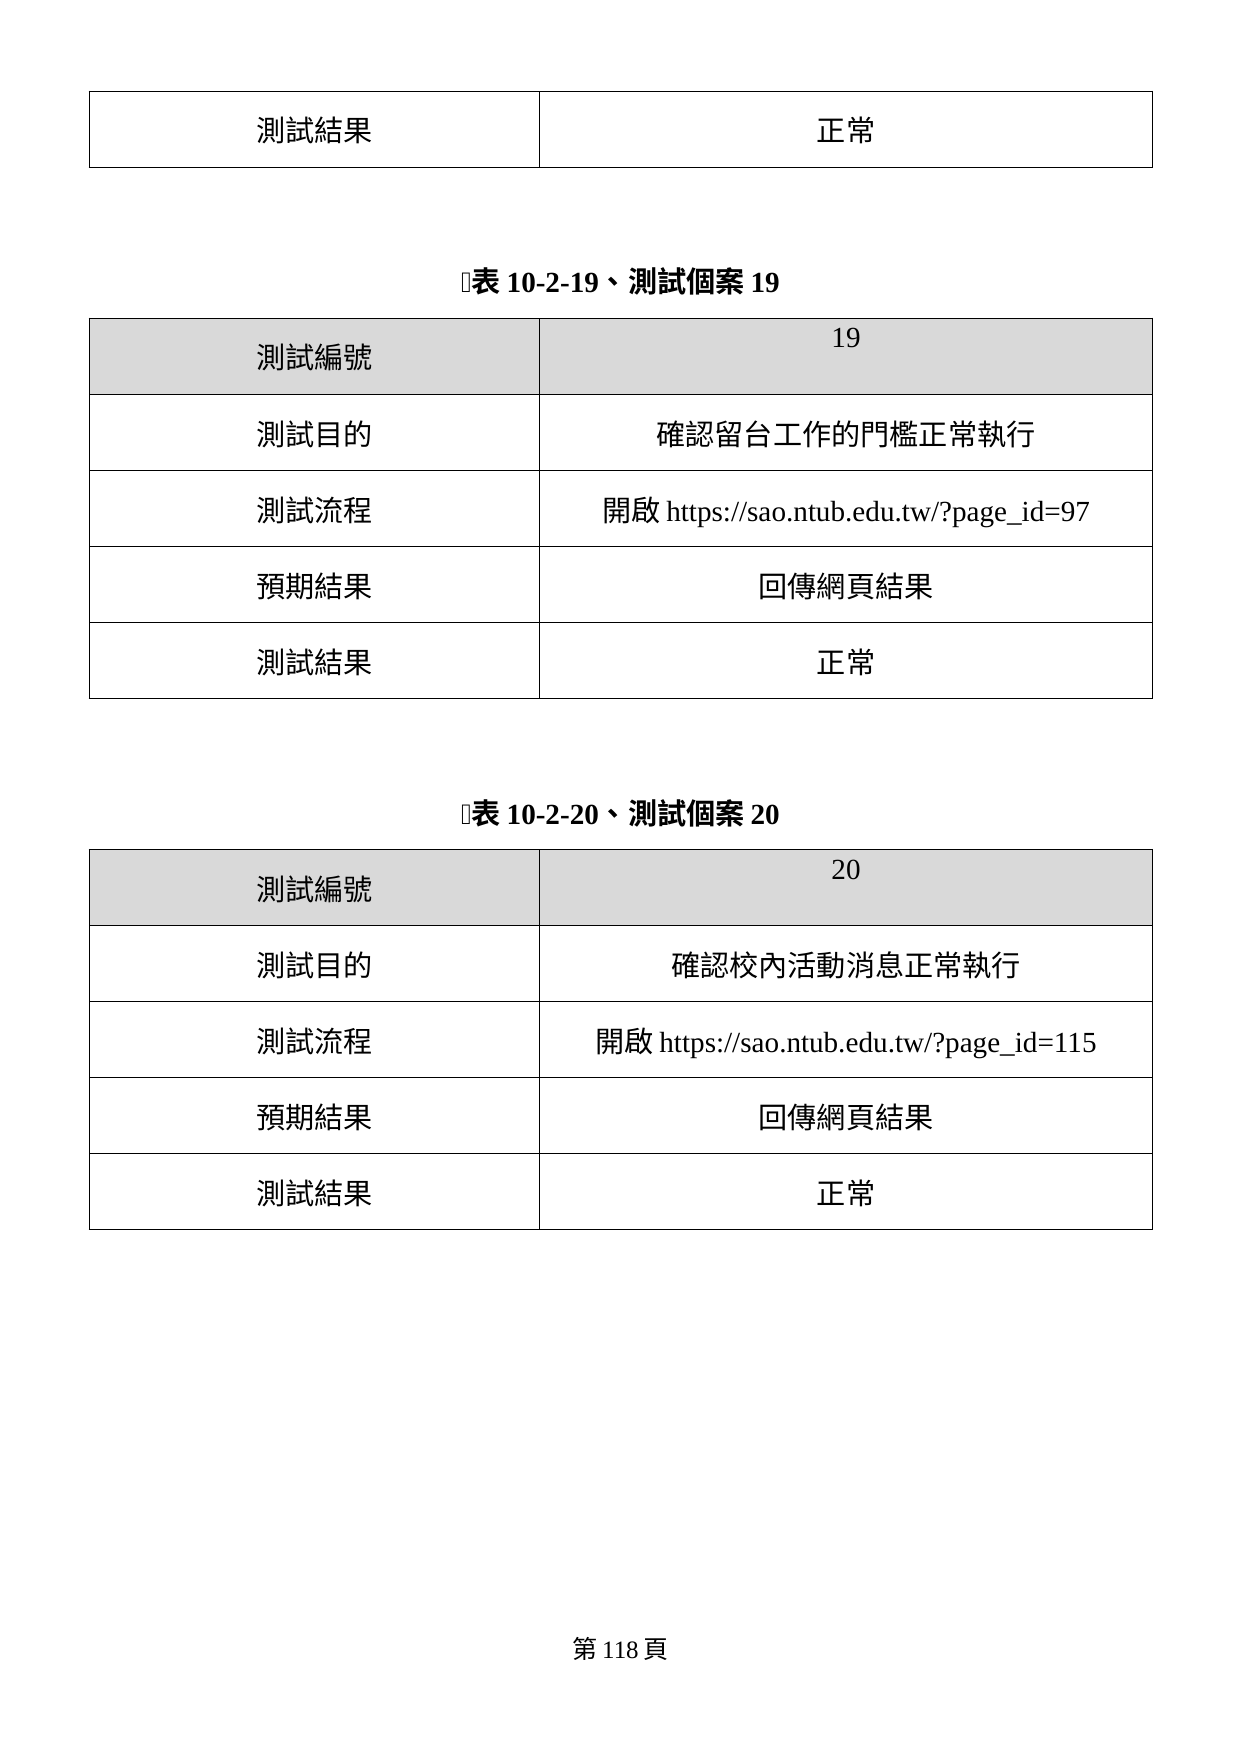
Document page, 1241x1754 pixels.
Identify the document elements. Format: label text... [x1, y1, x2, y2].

table_cell 正常 [540, 92, 1152, 167]
table_cell 開啟https://sao.ntub.edu.tw/?page_id=115 [540, 1002, 1152, 1077]
table_header 測試編號 [90, 319, 539, 394]
text 表10-2-20、測試個案20 [89, 774, 1152, 849]
table_cell 測試結果 [90, 1154, 539, 1229]
table_cell 預期結果 [90, 1078, 539, 1153]
table_cell 測試結果 [90, 623, 539, 698]
table_cell 正常 [540, 623, 1152, 698]
text 表10-2-19、測試個案19 [89, 243, 1152, 318]
table_cell 測試流程 [90, 471, 539, 546]
table_cell 正常 [540, 1154, 1152, 1229]
table_cell 預期結果 [90, 547, 539, 622]
table_cell 確認校內活動消息正常執行 [540, 926, 1152, 1001]
table_cell 回傳網頁結果 [540, 547, 1152, 622]
table_cell 回傳網頁結果 [540, 1078, 1152, 1153]
table_cell 確認留台工作的門檻正常執行 [540, 395, 1152, 470]
table_cell 測試流程 [90, 1002, 539, 1077]
table_cell 開啟https://sao.ntub.edu.tw/?page_id=97 [540, 471, 1152, 546]
table_header 測試編號 [90, 850, 539, 925]
table_cell 測試目的 [90, 926, 539, 1001]
table_cell 測試結果 [90, 92, 539, 167]
table_header 19 [540, 319, 1152, 394]
table_cell 測試目的 [90, 395, 539, 470]
table_header 20 [540, 850, 1152, 925]
